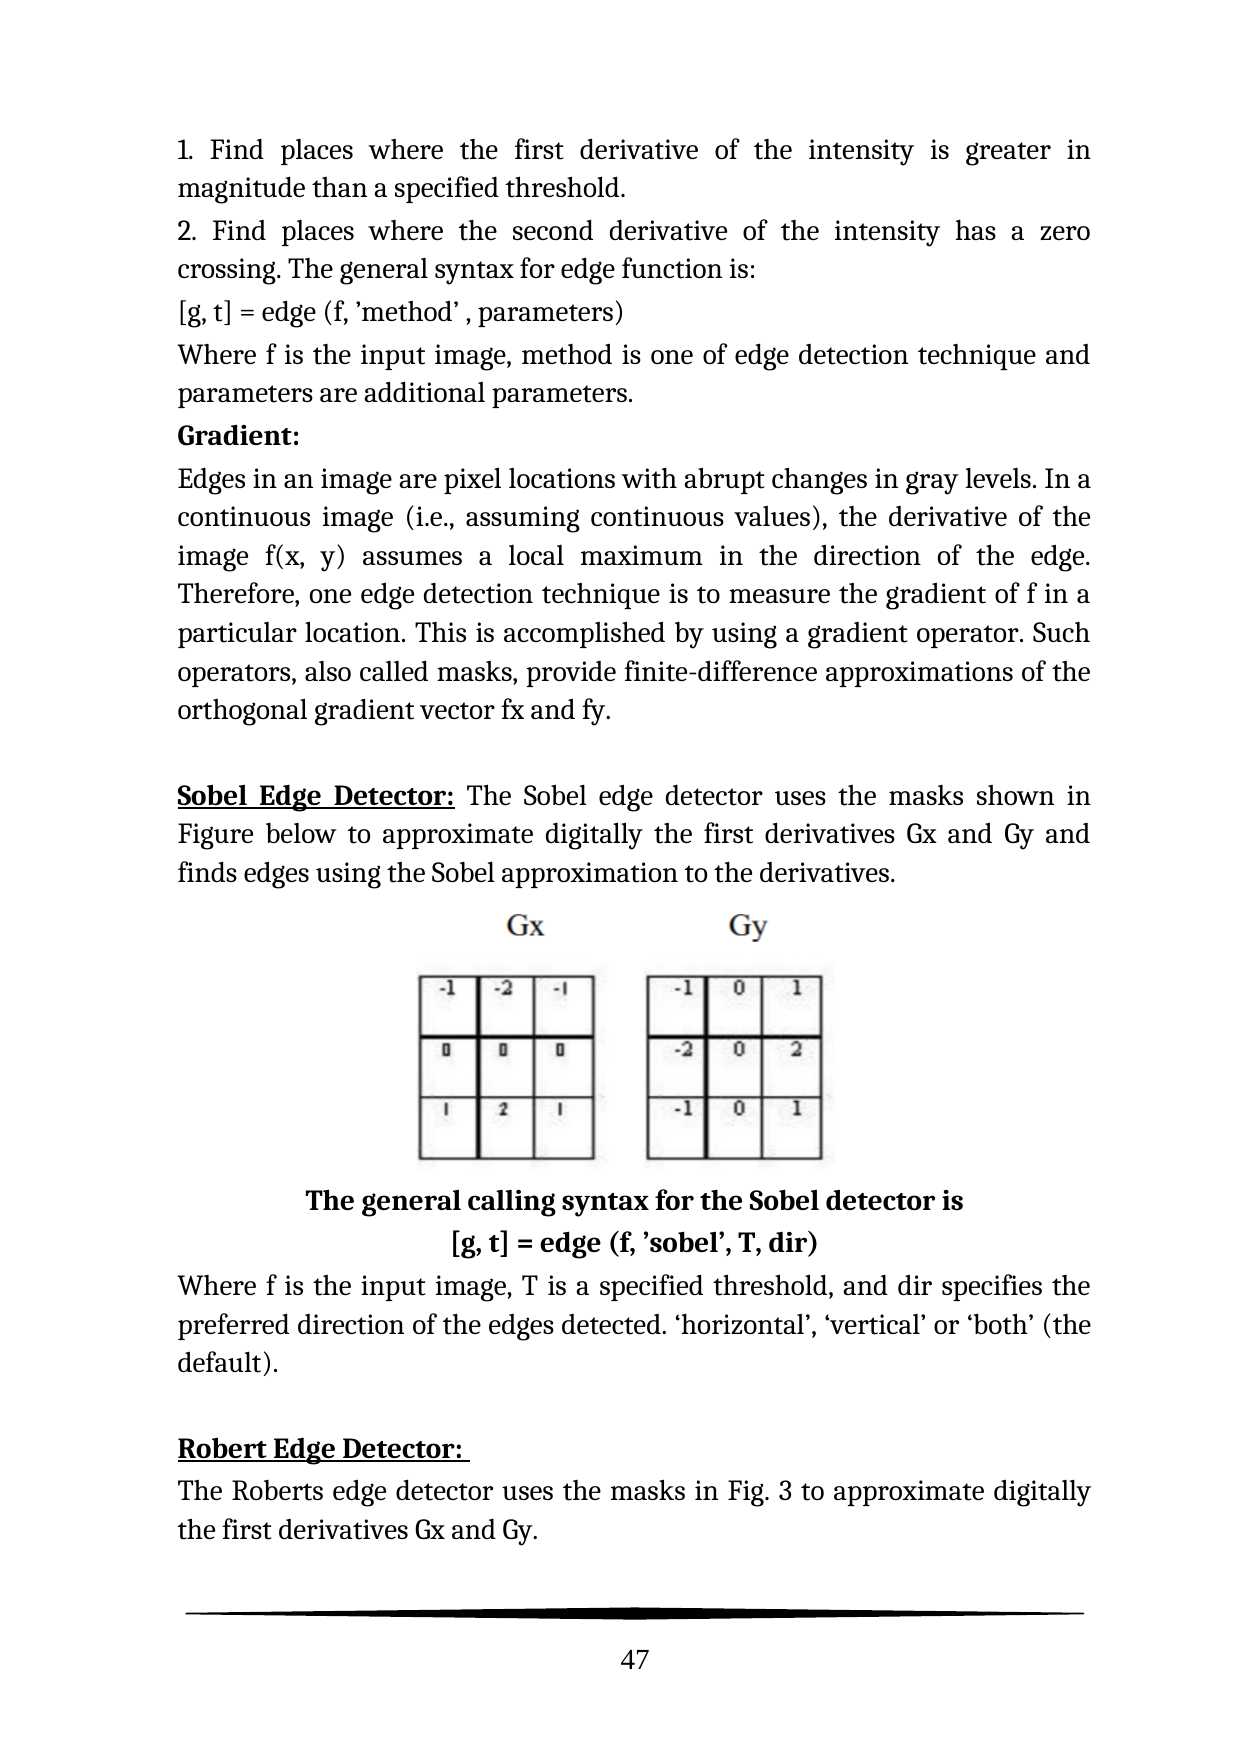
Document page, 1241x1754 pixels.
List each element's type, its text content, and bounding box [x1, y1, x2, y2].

text Sobel Edge Detector: The Sobel edge detector uses the masks shown in Figure below to approximate digitally the first derivatives Gx and Gy and finds edges using the Sobel approximation to the derivatives. [177, 779, 1092, 889]
text [g, t] = edge (f, ’sobel’, T, dir) [177, 1227, 1092, 1260]
text 1. Find places where the first derivative of the intensity is greater in magnitude than a specified threshold. [177, 133, 1092, 205]
text 2. Find places where the second derivative of the intensity has a zero crossing. The general syntax for edge function is: [177, 214, 1092, 286]
text The Roberts edge detector uses the masks in Fig. 3 to approximate digitally the first derivatives Gx and Gy. [177, 1474, 1092, 1547]
text Where f is the input image, method is one of edge detection technique and parameters are additional parameters. [177, 338, 1092, 410]
picture [375, 898, 895, 1175]
text [g, t] = edge (f, ’method’ , parameters) [177, 295, 1092, 329]
text Edges in an image are pixel locations with abrupt changes in gray levels. In a continuous image (i.e., assuming continuous values), the derivative of the image f(x, y) assumes a local maximum in the direction of the edge. Therefore, one edge detection technique is to measure the gradient of f in a particular location. This is accomplished by using a gradient operator. Such operators, also called masks, provide finite-difference approximations of the orthogonal gradient vector fx and fy. [177, 462, 1092, 727]
text The general calling syntax for the Sobel detector is [177, 1184, 1092, 1217]
text Gradient: [177, 419, 1092, 453]
text Where f is the input image, T is a specified threshold, and dir specifies the preferred direction of the edges detected. ‘horizontal’, ‘vertical’ or ‘both’ (the default). [177, 1269, 1092, 1380]
text Robert Edge Detector: [177, 1432, 1092, 1465]
